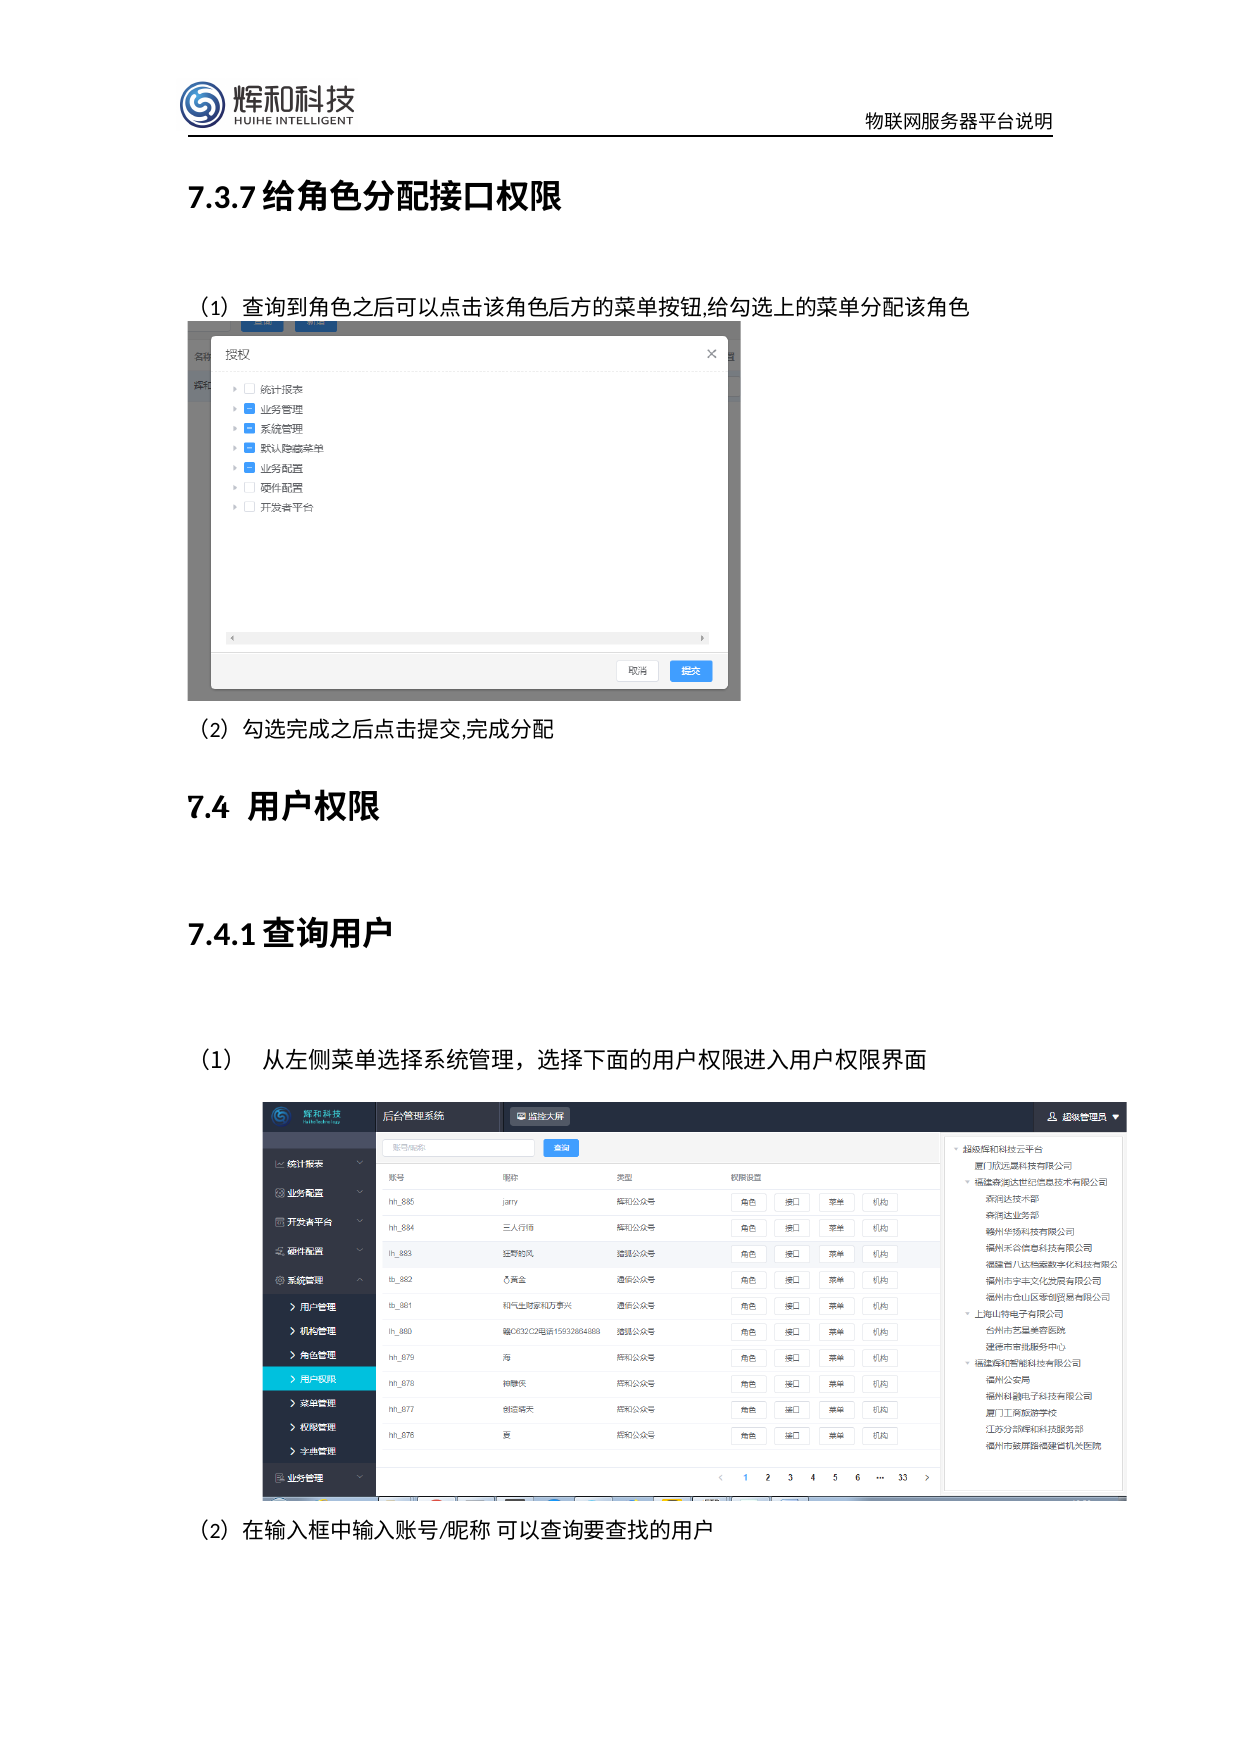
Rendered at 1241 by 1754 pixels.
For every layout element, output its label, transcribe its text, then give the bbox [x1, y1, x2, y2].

subtitle 查询用户 [187, 898, 1053, 963]
text （2）勾选完成之后点击提交,完成分配 [187, 712, 1053, 744]
list 从左侧菜单选择系统管理，选择下面的用户权限进入用户权限界面 [187, 1026, 1053, 1091]
subtitle 给角色分配接口权限 [187, 162, 1053, 227]
picture [187, 321, 741, 701]
picture [262, 1102, 1127, 1501]
subtitle 用户权限 [187, 771, 1053, 836]
picture [176, 78, 359, 131]
text （2）在输入框中输入账号/昵称 可以查询要查找的用户 [187, 1513, 1053, 1546]
text （1）查询到角色之后可以点击该角色后方的菜单按钮,给勾选上的菜单分配该角色 [187, 289, 1053, 322]
